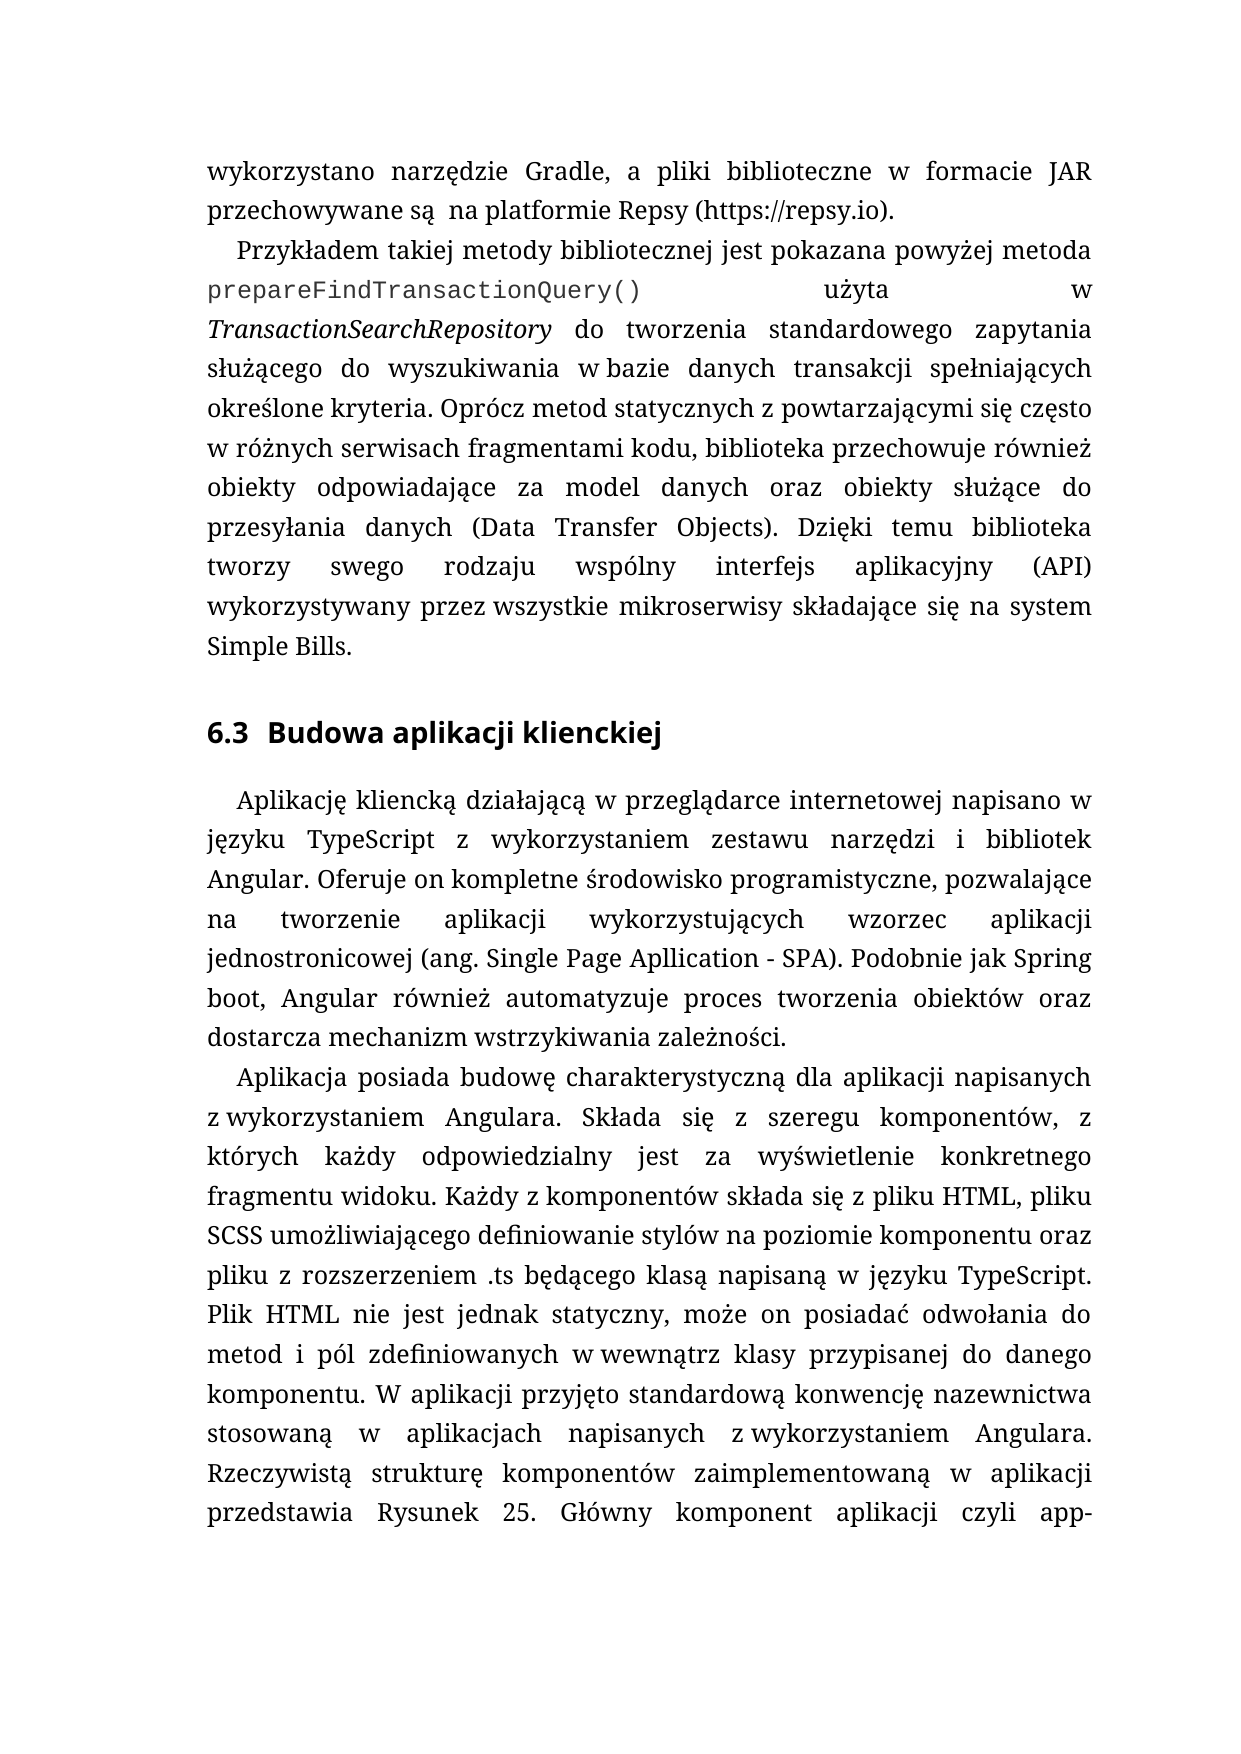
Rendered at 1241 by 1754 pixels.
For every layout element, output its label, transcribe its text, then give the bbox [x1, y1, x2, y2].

text Przykładem takiej metody bibliotecznej jest pokazana powyżej metoda prepareFindTransactionQuery() użyta w TransactionSearchRepository do tworzenia standardowego zapytania służącego do wyszukiwania w bazie danych transakcji spełniających określone kryteria. Oprócz metod statycznych z powtarzającymi się często w różnych serwisach fragmentami kodu, biblioteka przechowuje również obiekty odpowiadające za model danych oraz obiekty służące do przesyłania danych (Data Transfer Objects). Dzięki temu biblioteka tworzy swego rodzaju wspólny interfejs aplikacyjny (API) wykorzystywany przez wszystkie mikroserwisy składające się na system Simple Bills. [207, 227, 1092, 662]
subtitle Budowa aplikacji klienckiej [207, 712, 1092, 752]
text Aplikację kliencką działającą w przeglądarce internetowej napisano w języku TypeScript z wykorzystaniem zestawu narzędzi i bibliotek Angular. Oferuje on kompletne środowisko programistyczne, pozwalające na tworzenie aplikacji wykorzystujących wzorzec aplikacji jednostronicowej (ang. Single Page Apllication - SPA). Podobnie jak Spring boot, Angular również automatyzuje proces tworzenia obiektów oraz dostarcza mechanizm wstrzykiwania zależności. [207, 777, 1092, 1054]
